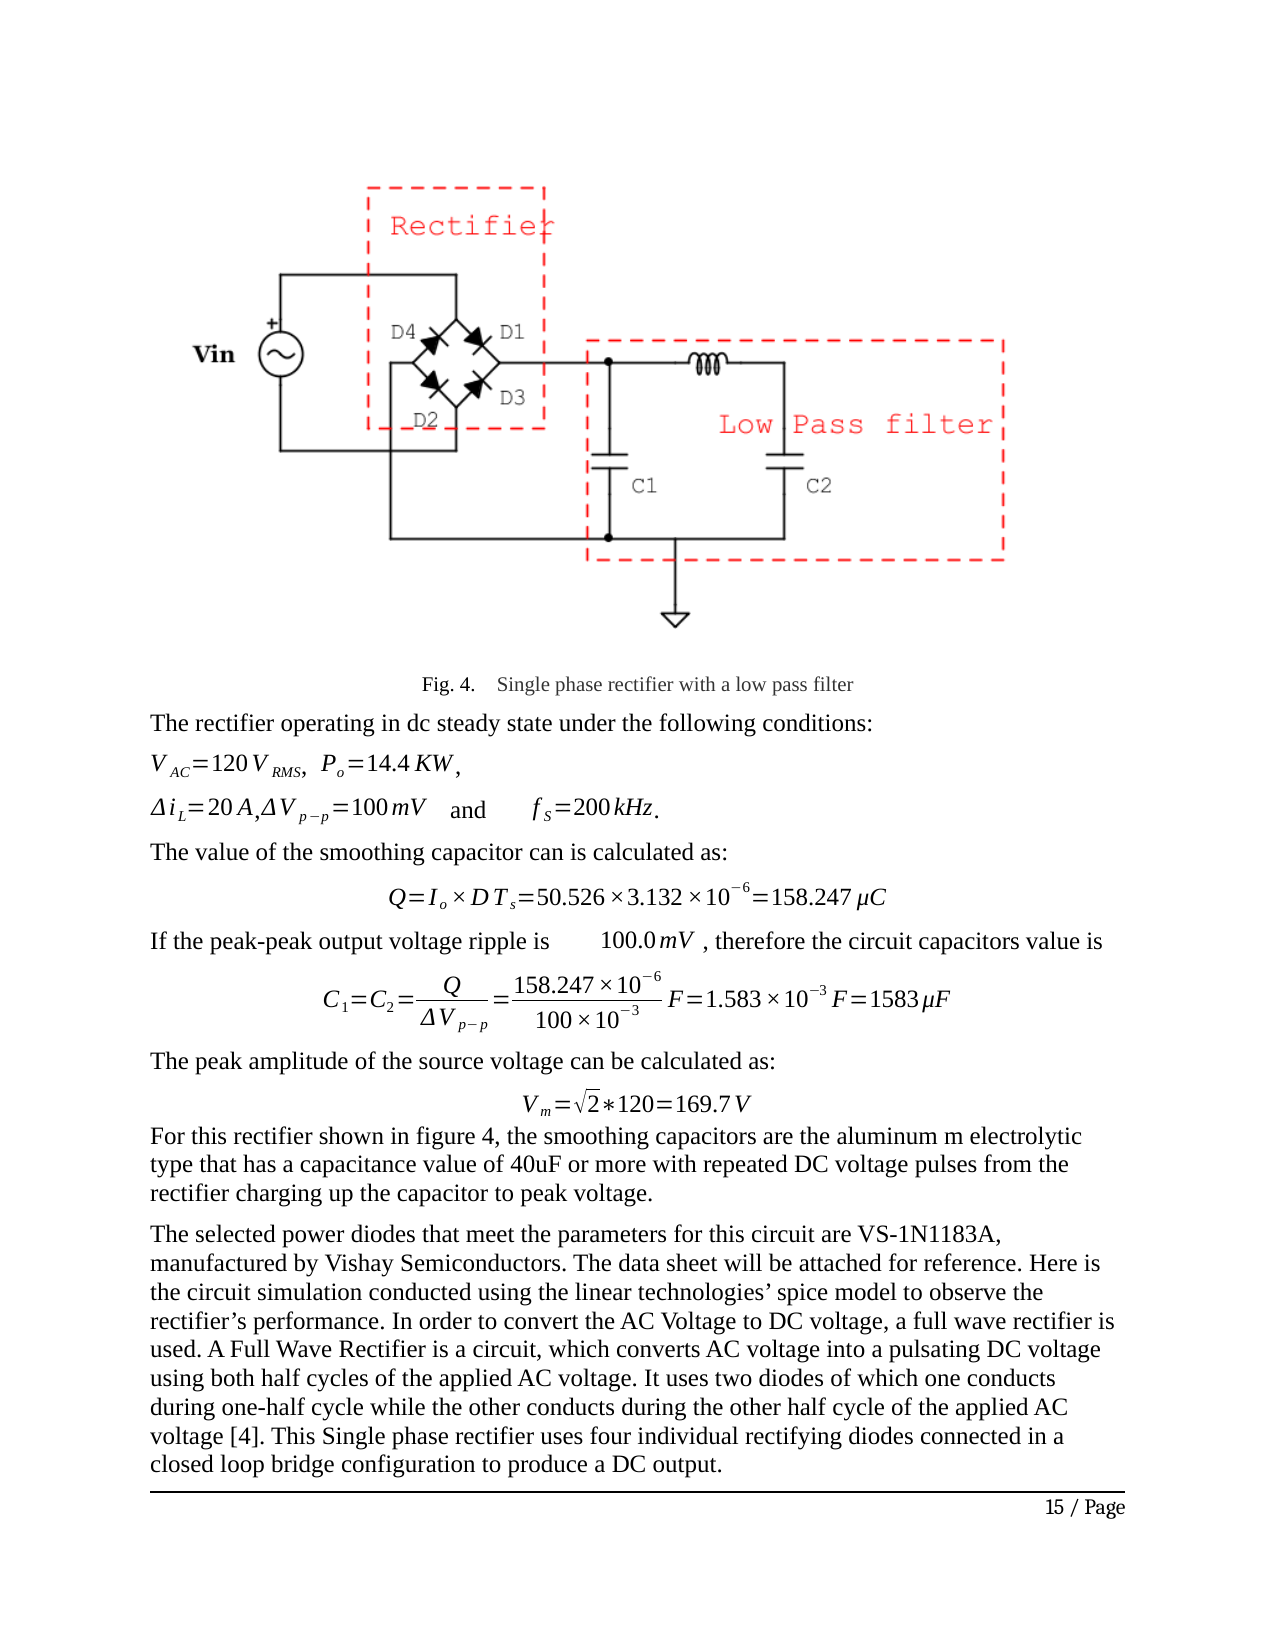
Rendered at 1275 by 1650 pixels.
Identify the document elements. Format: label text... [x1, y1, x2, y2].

text For this rectifier shown in figure 4, the smoothing capacitors are the aluminum m electrolytic type that has a capacitance value of 40uF or more with repeated DC voltage pulses from the rectifier charging up the capacitor to peak voltage. [150, 1121, 1125, 1207]
picture [150, 150, 1050, 660]
text , and . [150, 793, 1125, 825]
text Single phase rectifier with a low pass filter [150, 672, 1125, 696]
text The selected power diodes that meet the parameters for this circuit are VS-1N1183A, manufactured by Vishay Semiconductors. The data sheet will be attached for reference. Here is the circuit simulation conducted using the linear technologies’ spice model to observe the rectifier’s performance. In order to convert the AC Voltage to DC voltage, a full wave rectifier is used. A Full Wave Rectifier is a circuit, which converts AC voltage into a pulsating DC voltage using both half cycles of the applied AC voltage. It uses two diodes of which one conducts during one-half cycle while the other conducts during the other half cycle of the applied AC voltage [4]. This Single phase rectifier uses four individual rectifying diodes connected in a closed loop bridge configuration to produce a DC output. [150, 1219, 1125, 1478]
text , , [150, 750, 1125, 781]
text The rectifier operating in dc steady state under the following conditions: [150, 708, 1125, 737]
text The peak amplitude of the source voltage can be calculated as: [150, 1046, 1125, 1075]
text The value of the smoothing capacitor can is calculated as: [150, 837, 1125, 866]
text If the peak-peak output voltage ripple is , therefore the circuit capacitors value is [150, 926, 1125, 955]
